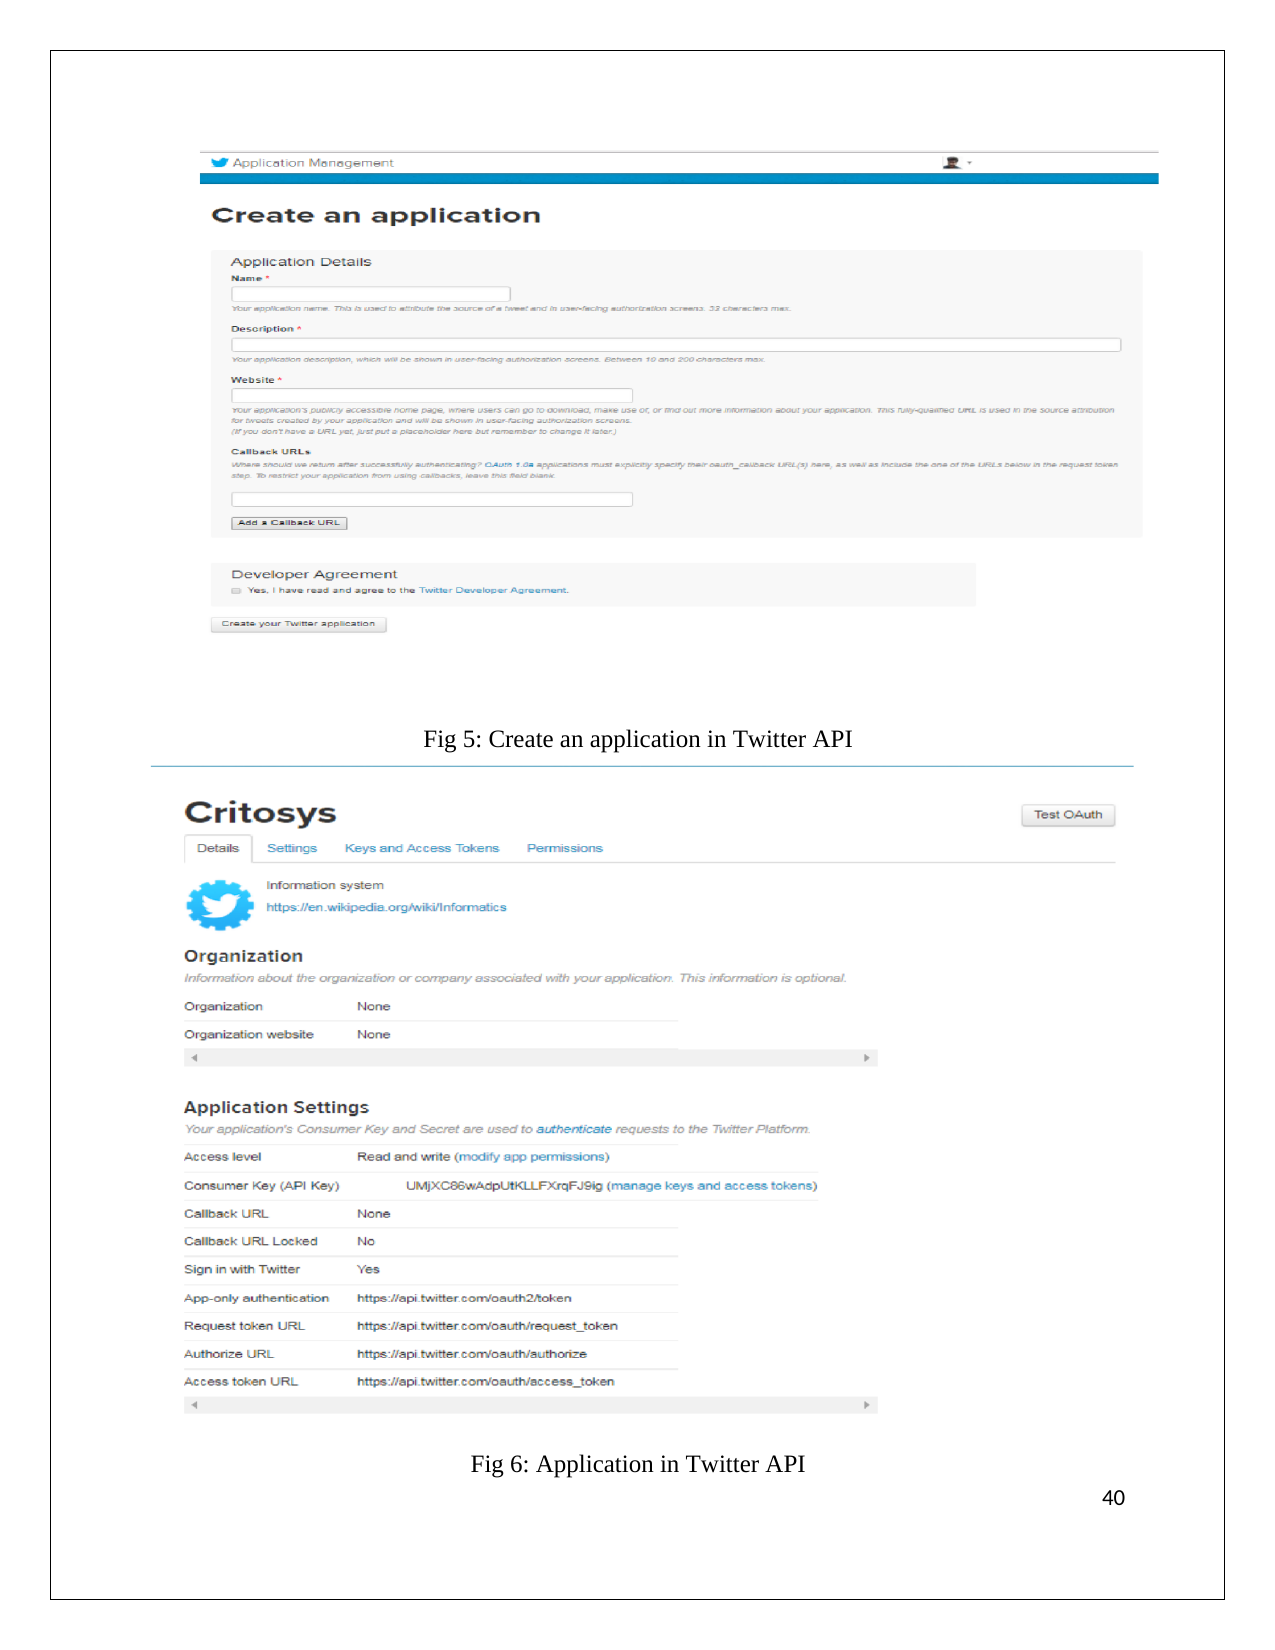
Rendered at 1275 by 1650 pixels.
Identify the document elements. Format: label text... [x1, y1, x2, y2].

picture [199, 150, 1159, 174]
text Fig 6: Application in Twitter API [151, 1450, 1125, 1478]
picture [199, 185, 1159, 643]
picture [150, 765, 1134, 1450]
text Fig 5: Create an application in Twitter API [151, 724, 1125, 753]
